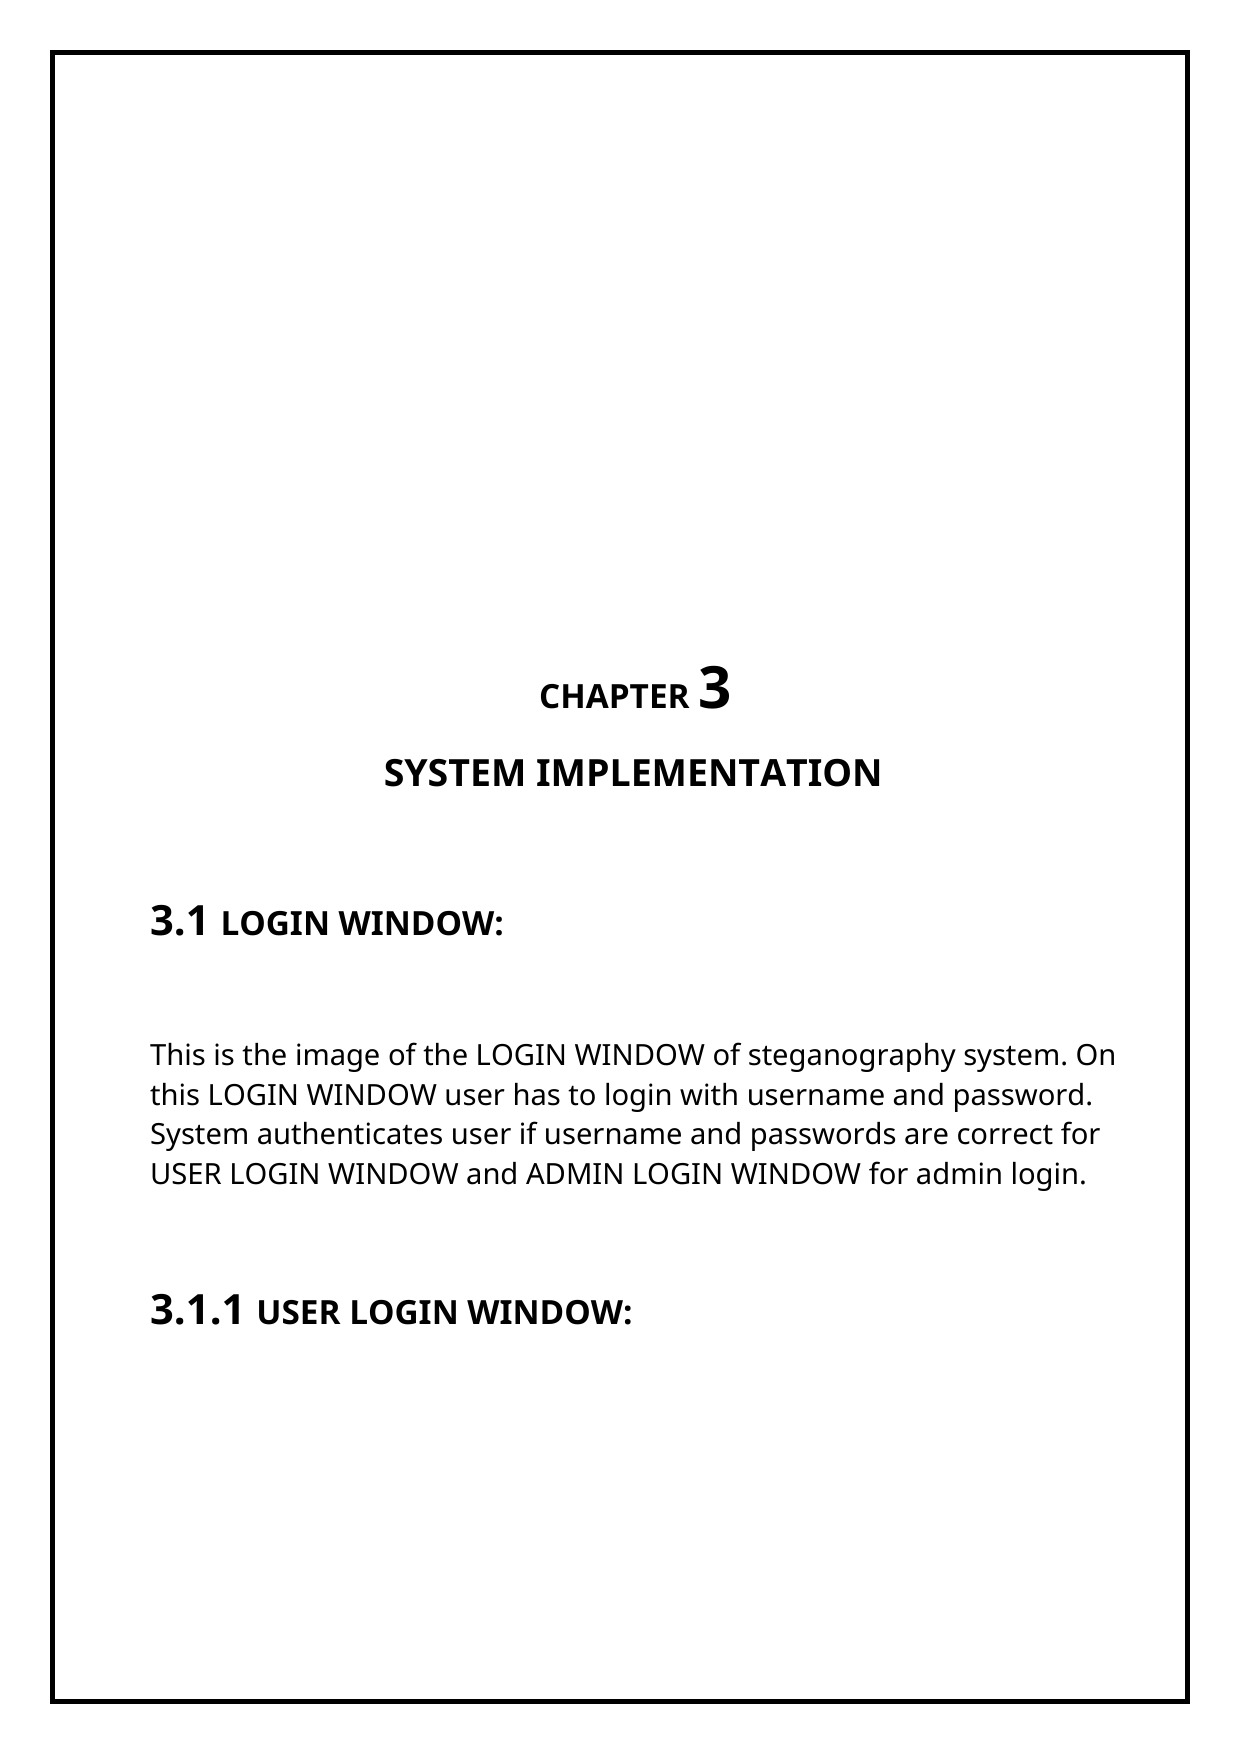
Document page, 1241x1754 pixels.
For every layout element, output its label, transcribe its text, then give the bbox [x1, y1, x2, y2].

text 3.1.1 USER LOGIN WINDOW: [75, 1280, 1135, 1337]
text This is the image of the LOGIN WINDOW of steganography system. On this LOGIN WINDOW user has to login with username and password. System authenticates user if username and passwords are correct for USER LOGIN WINDOW and ADMIN LOGIN WINDOW for admin login. [150, 1034, 1135, 1193]
text 3.1 LOGIN WINDOW: [75, 890, 1135, 947]
text SYSTEM IMPLEMENTATION [75, 747, 1135, 798]
text CHAPTER 3 [105, 646, 1135, 726]
